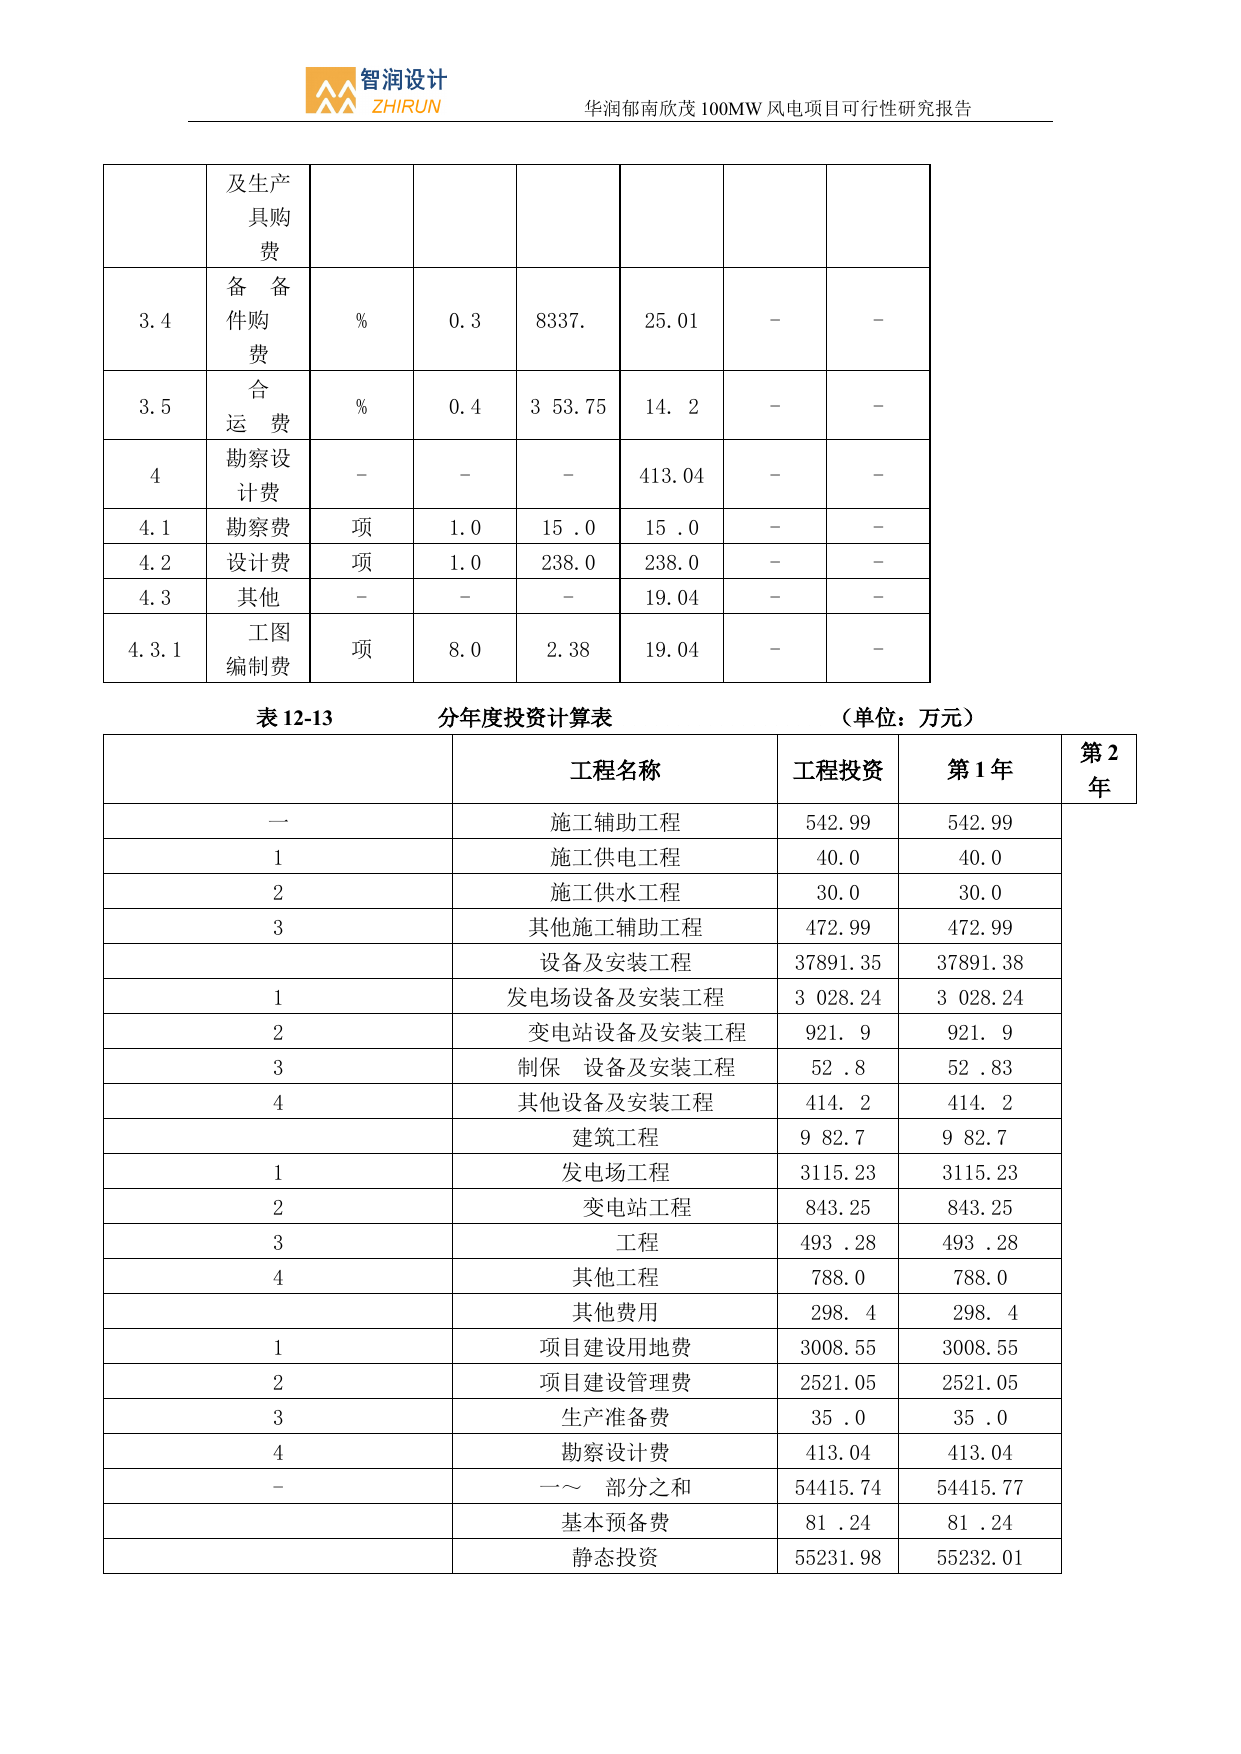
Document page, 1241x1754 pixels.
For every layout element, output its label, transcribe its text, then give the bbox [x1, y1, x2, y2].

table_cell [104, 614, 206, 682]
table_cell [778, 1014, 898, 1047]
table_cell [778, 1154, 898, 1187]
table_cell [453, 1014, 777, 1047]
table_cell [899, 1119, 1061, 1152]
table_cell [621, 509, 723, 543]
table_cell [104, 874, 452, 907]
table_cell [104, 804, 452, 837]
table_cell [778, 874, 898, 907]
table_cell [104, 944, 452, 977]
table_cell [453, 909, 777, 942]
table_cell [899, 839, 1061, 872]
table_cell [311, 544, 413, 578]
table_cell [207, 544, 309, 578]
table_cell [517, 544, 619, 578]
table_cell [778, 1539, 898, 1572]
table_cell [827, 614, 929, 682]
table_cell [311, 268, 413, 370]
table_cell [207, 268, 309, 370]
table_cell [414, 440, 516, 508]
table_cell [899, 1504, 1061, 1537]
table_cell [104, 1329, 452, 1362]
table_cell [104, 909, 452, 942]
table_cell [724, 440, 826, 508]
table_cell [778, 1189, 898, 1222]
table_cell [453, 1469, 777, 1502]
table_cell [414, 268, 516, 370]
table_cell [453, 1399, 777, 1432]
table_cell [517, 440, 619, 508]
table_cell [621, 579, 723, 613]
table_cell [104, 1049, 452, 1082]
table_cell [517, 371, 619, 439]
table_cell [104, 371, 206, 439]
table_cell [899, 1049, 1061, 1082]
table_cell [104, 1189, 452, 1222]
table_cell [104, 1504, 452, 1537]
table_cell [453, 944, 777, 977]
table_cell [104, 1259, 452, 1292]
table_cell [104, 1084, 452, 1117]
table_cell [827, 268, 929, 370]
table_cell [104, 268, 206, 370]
text 表12-13 分年度投资计算表 （单位：万元） [187, 699, 1053, 733]
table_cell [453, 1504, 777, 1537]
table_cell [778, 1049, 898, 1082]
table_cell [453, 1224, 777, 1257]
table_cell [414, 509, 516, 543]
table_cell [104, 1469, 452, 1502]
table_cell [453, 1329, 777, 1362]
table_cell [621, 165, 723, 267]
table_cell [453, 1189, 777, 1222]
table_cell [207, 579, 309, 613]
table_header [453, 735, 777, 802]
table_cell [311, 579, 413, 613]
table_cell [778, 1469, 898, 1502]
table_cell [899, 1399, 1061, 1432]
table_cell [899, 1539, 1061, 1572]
picture [305, 65, 448, 115]
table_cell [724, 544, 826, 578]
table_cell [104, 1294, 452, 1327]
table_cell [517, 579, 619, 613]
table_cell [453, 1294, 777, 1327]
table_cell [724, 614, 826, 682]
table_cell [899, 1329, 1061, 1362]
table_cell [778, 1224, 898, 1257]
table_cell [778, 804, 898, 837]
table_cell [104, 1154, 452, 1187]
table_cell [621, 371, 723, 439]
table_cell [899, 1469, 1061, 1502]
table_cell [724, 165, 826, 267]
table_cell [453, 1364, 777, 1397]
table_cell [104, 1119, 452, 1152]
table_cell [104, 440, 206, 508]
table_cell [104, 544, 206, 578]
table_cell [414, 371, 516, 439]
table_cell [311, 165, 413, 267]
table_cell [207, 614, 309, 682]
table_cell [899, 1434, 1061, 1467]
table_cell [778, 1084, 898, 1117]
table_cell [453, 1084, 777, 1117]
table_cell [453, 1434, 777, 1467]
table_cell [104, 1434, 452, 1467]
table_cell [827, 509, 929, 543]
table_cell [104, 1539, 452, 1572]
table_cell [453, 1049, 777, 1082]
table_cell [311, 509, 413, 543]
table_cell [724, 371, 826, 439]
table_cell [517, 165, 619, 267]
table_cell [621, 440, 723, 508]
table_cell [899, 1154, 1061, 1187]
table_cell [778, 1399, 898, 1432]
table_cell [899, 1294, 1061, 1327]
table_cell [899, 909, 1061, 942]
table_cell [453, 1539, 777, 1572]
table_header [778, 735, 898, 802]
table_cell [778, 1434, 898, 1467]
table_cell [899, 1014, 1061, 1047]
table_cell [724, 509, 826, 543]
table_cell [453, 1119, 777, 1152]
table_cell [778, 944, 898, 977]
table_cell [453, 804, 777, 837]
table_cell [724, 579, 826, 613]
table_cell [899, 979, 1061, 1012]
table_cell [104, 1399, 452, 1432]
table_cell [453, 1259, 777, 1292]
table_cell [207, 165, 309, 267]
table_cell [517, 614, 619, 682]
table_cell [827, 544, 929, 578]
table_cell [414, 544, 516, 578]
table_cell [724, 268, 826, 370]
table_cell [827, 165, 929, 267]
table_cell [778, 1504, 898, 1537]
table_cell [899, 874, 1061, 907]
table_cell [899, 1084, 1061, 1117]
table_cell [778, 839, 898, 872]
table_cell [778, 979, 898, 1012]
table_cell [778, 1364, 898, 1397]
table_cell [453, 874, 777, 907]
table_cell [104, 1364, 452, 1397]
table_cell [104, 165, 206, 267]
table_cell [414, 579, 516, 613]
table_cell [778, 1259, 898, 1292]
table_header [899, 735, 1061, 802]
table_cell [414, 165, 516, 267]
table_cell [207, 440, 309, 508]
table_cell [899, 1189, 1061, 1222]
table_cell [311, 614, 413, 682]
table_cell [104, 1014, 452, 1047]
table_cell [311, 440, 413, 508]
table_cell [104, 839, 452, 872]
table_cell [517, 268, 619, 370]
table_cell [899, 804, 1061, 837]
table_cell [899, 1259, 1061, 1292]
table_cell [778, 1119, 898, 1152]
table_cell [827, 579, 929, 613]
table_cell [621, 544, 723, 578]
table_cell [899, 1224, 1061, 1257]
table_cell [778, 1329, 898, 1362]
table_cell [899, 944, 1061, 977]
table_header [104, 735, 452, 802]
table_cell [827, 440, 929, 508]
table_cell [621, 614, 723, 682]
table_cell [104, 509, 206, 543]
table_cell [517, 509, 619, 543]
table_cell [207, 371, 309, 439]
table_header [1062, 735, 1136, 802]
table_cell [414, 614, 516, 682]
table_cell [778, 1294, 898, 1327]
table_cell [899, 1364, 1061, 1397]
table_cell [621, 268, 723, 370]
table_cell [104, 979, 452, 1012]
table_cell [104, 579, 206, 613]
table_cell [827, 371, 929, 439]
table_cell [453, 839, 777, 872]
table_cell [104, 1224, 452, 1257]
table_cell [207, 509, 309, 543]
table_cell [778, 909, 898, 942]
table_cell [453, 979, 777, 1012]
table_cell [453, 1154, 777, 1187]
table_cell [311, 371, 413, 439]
